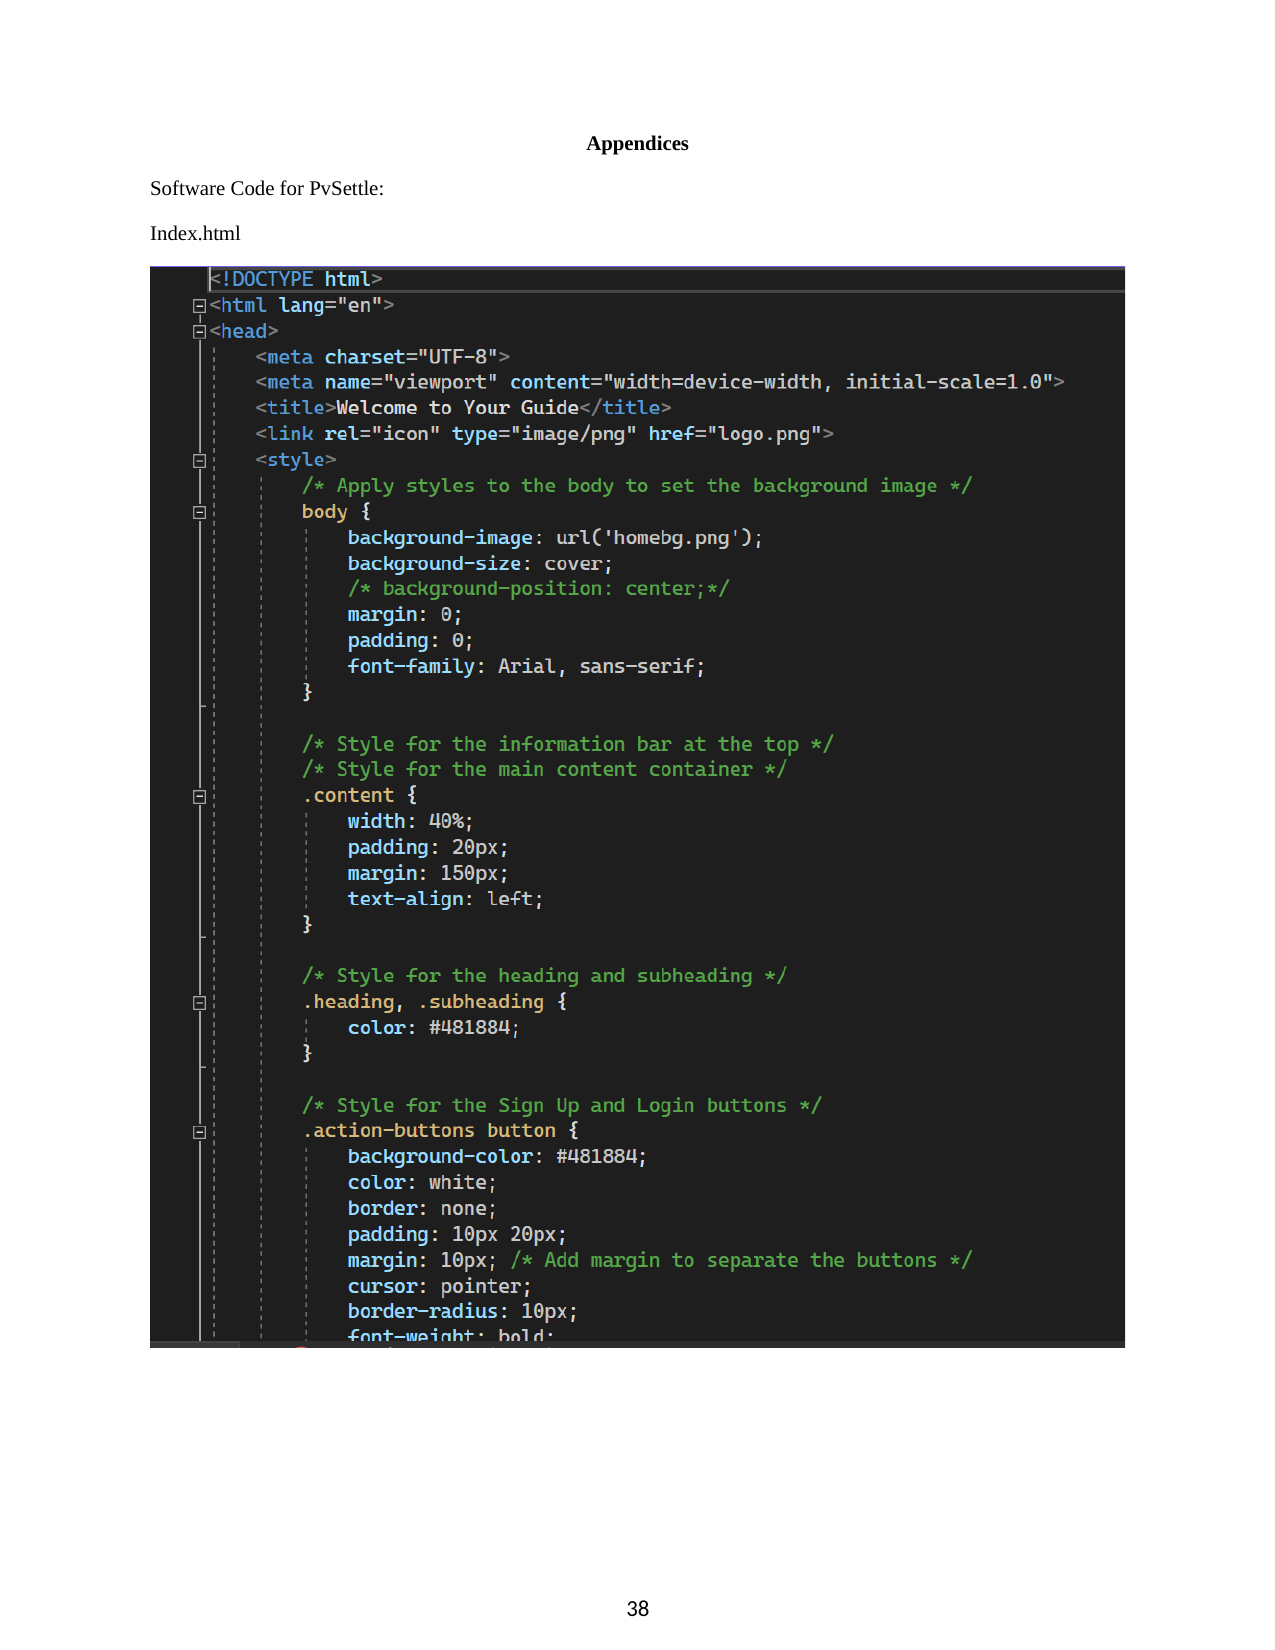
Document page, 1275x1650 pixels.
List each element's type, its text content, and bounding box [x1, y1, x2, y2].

picture [150, 266, 1125, 1348]
text Appendices [150, 131, 1125, 155]
text Index.html [150, 221, 1125, 245]
text Software Code for PvSettle: [150, 176, 1125, 200]
